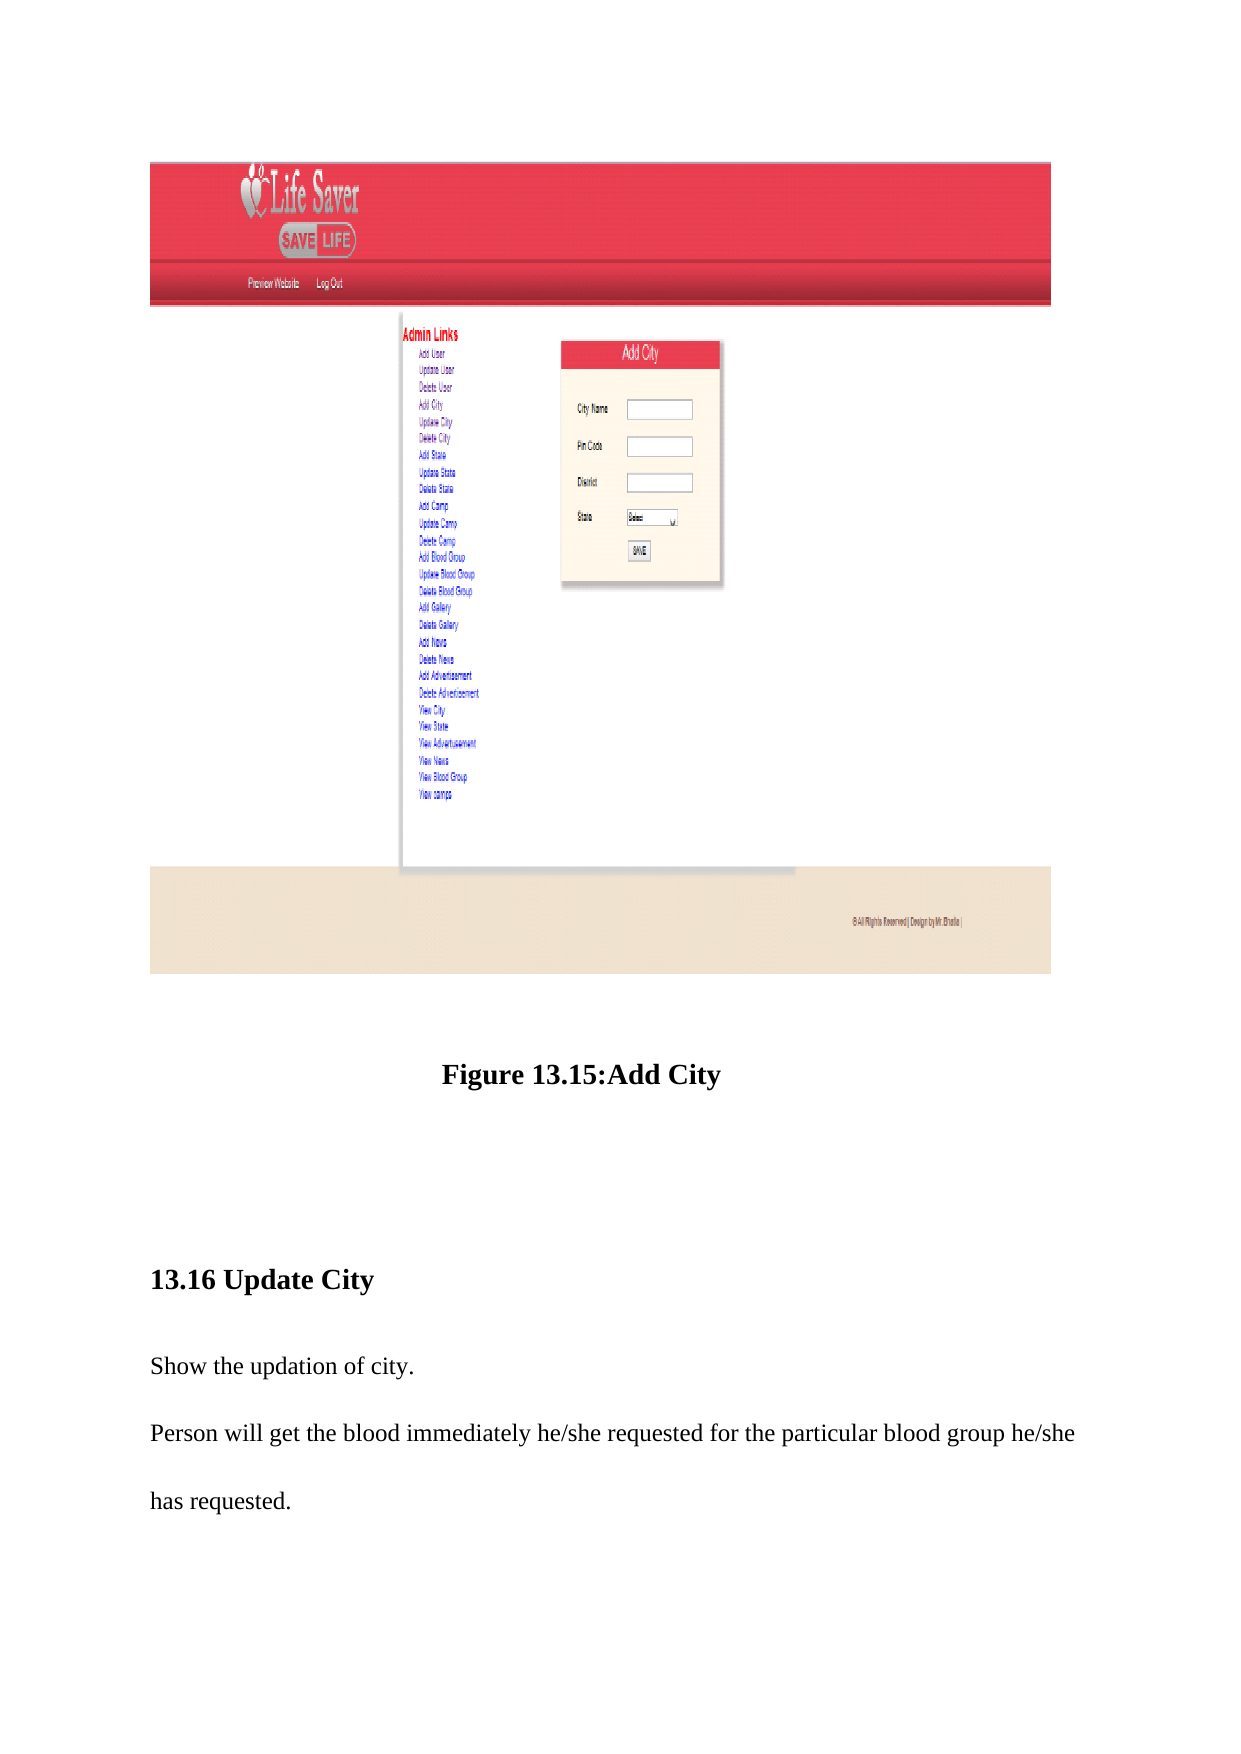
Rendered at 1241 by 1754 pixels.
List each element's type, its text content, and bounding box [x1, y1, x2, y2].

text Show the updation of city. [150, 1349, 1090, 1381]
text has requested. [150, 1484, 1090, 1517]
text Figure 13.15:Add City [150, 1041, 1090, 1106]
text Person will get the blood immediately he/she requested for the particular blood group he/she [150, 1417, 1090, 1449]
text 13.16 Update City [150, 1246, 1090, 1311]
